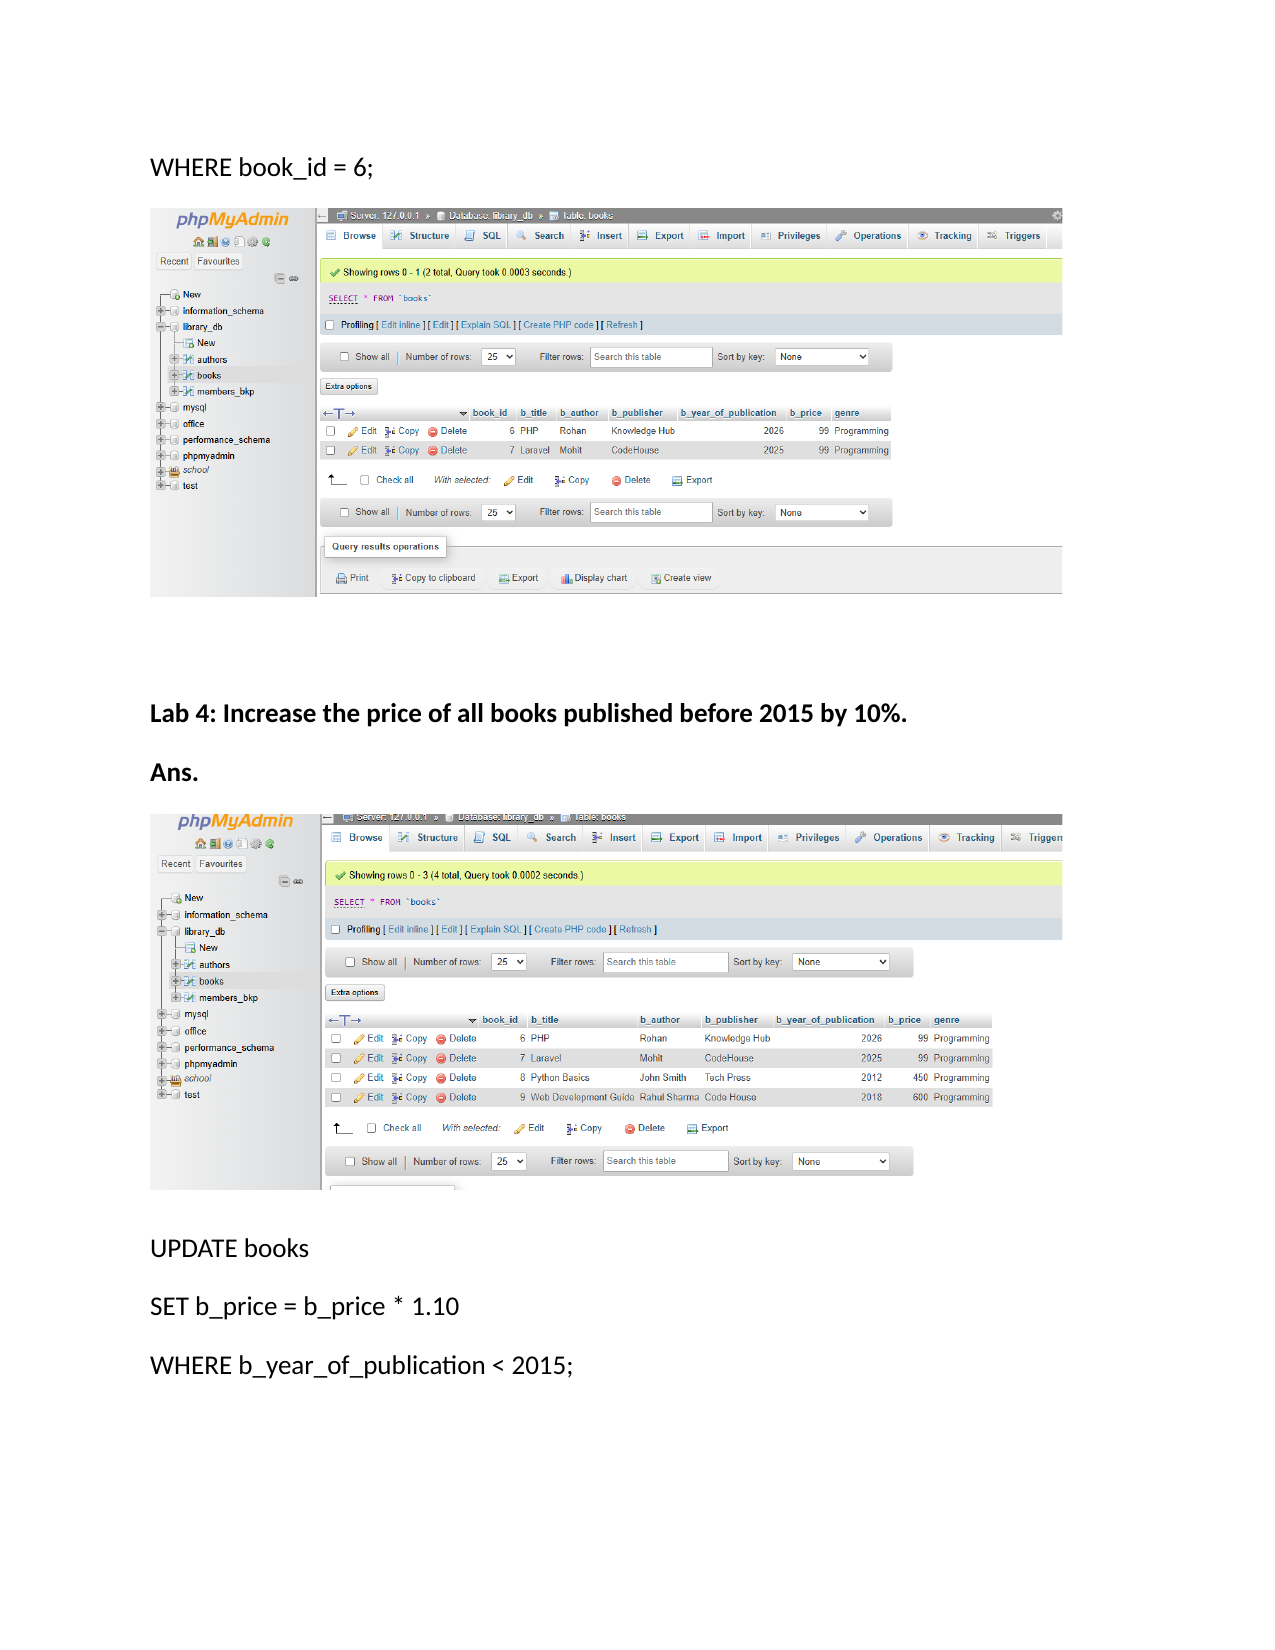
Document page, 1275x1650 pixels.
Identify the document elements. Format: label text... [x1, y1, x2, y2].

picture [150, 208, 1063, 597]
picture [150, 814, 1063, 1190]
text WHERE book_id = 6; [150, 150, 1125, 183]
text Ans. [150, 755, 1125, 788]
text UPDATE books [150, 1231, 1125, 1264]
text SET b_price = b_price * 1.10 [150, 1289, 1125, 1323]
text Lab 4: Increase the price of all books published before 2015 by 10%. [150, 697, 1125, 730]
text WHERE b_year_of_publication < 2015; [150, 1348, 1125, 1381]
